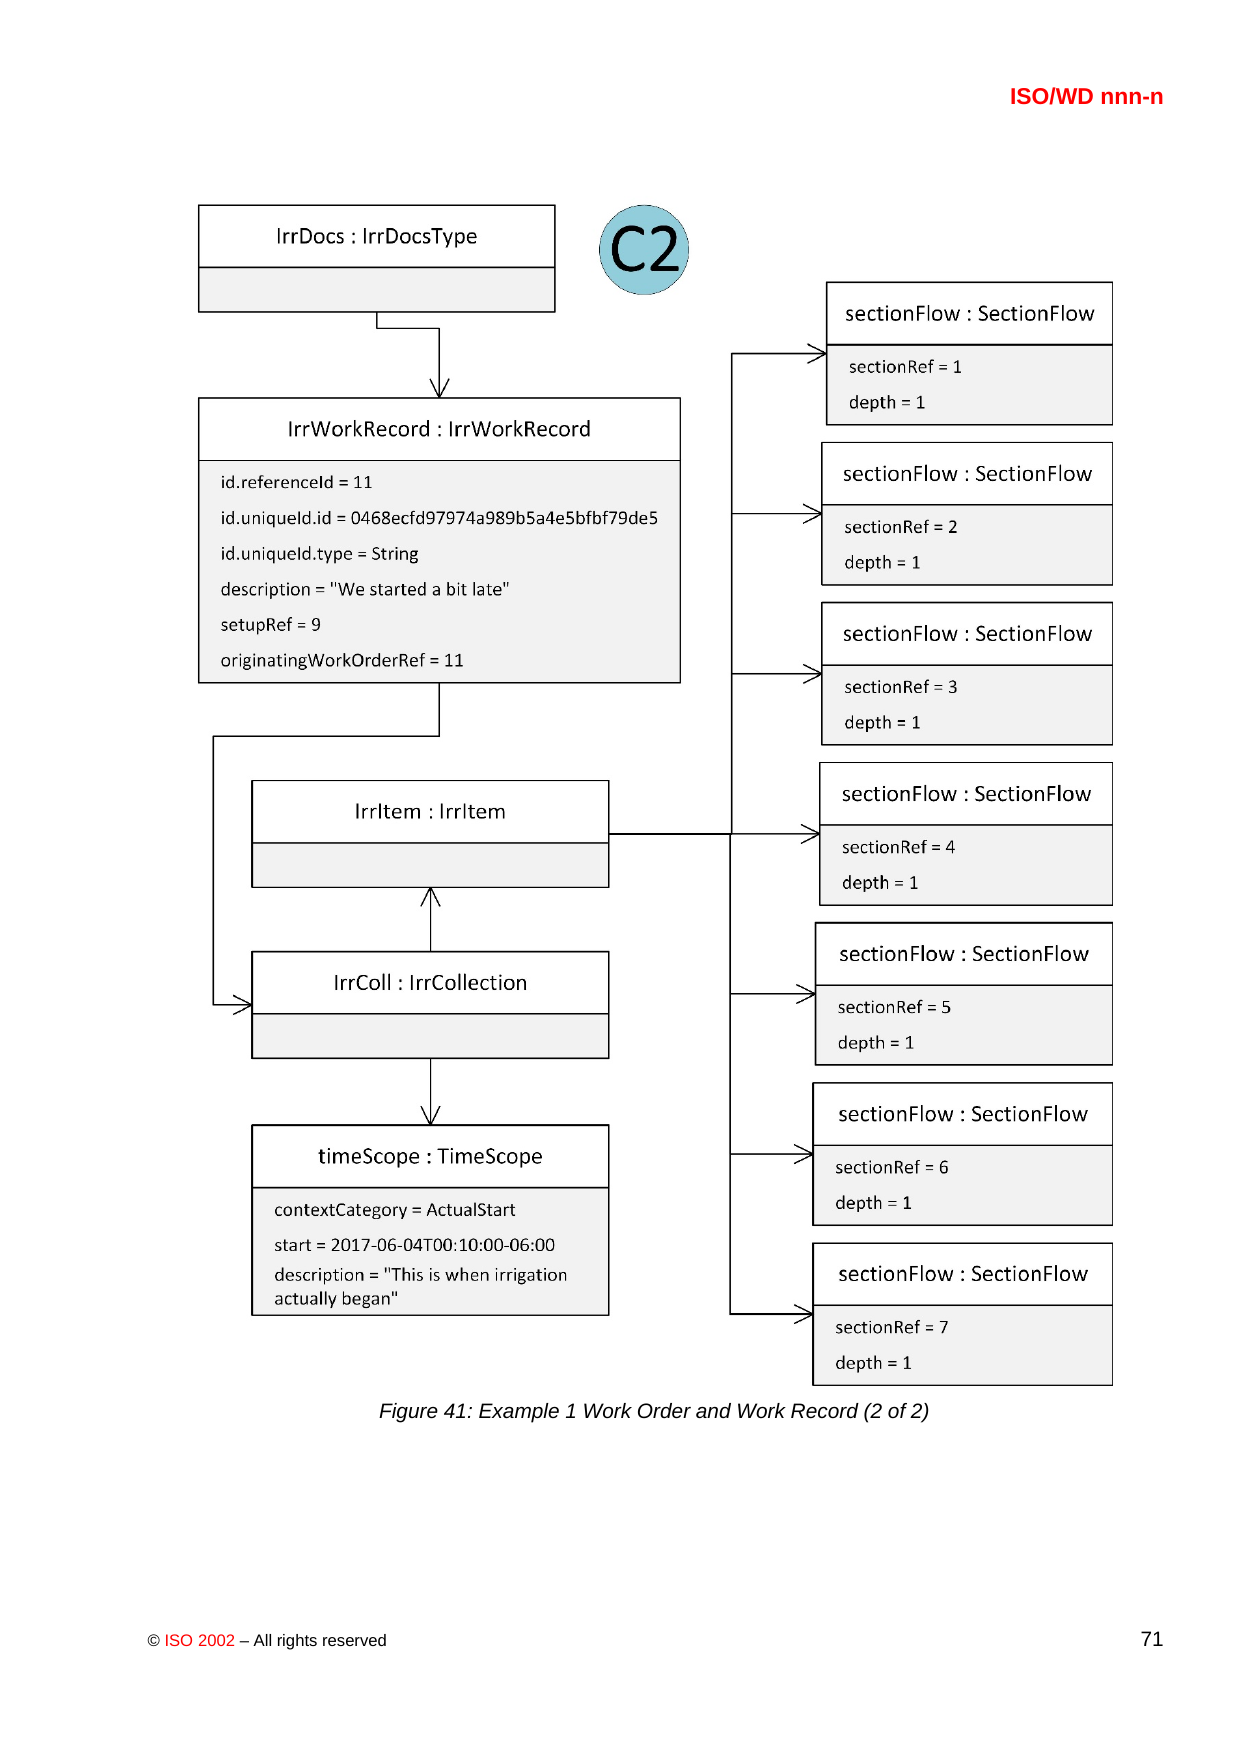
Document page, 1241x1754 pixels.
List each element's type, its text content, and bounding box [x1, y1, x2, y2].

text Figure 41: Example 1 Work Order and Work Record (2 of 2) [147, 1398, 1164, 1422]
picture [197, 186, 1113, 1386]
